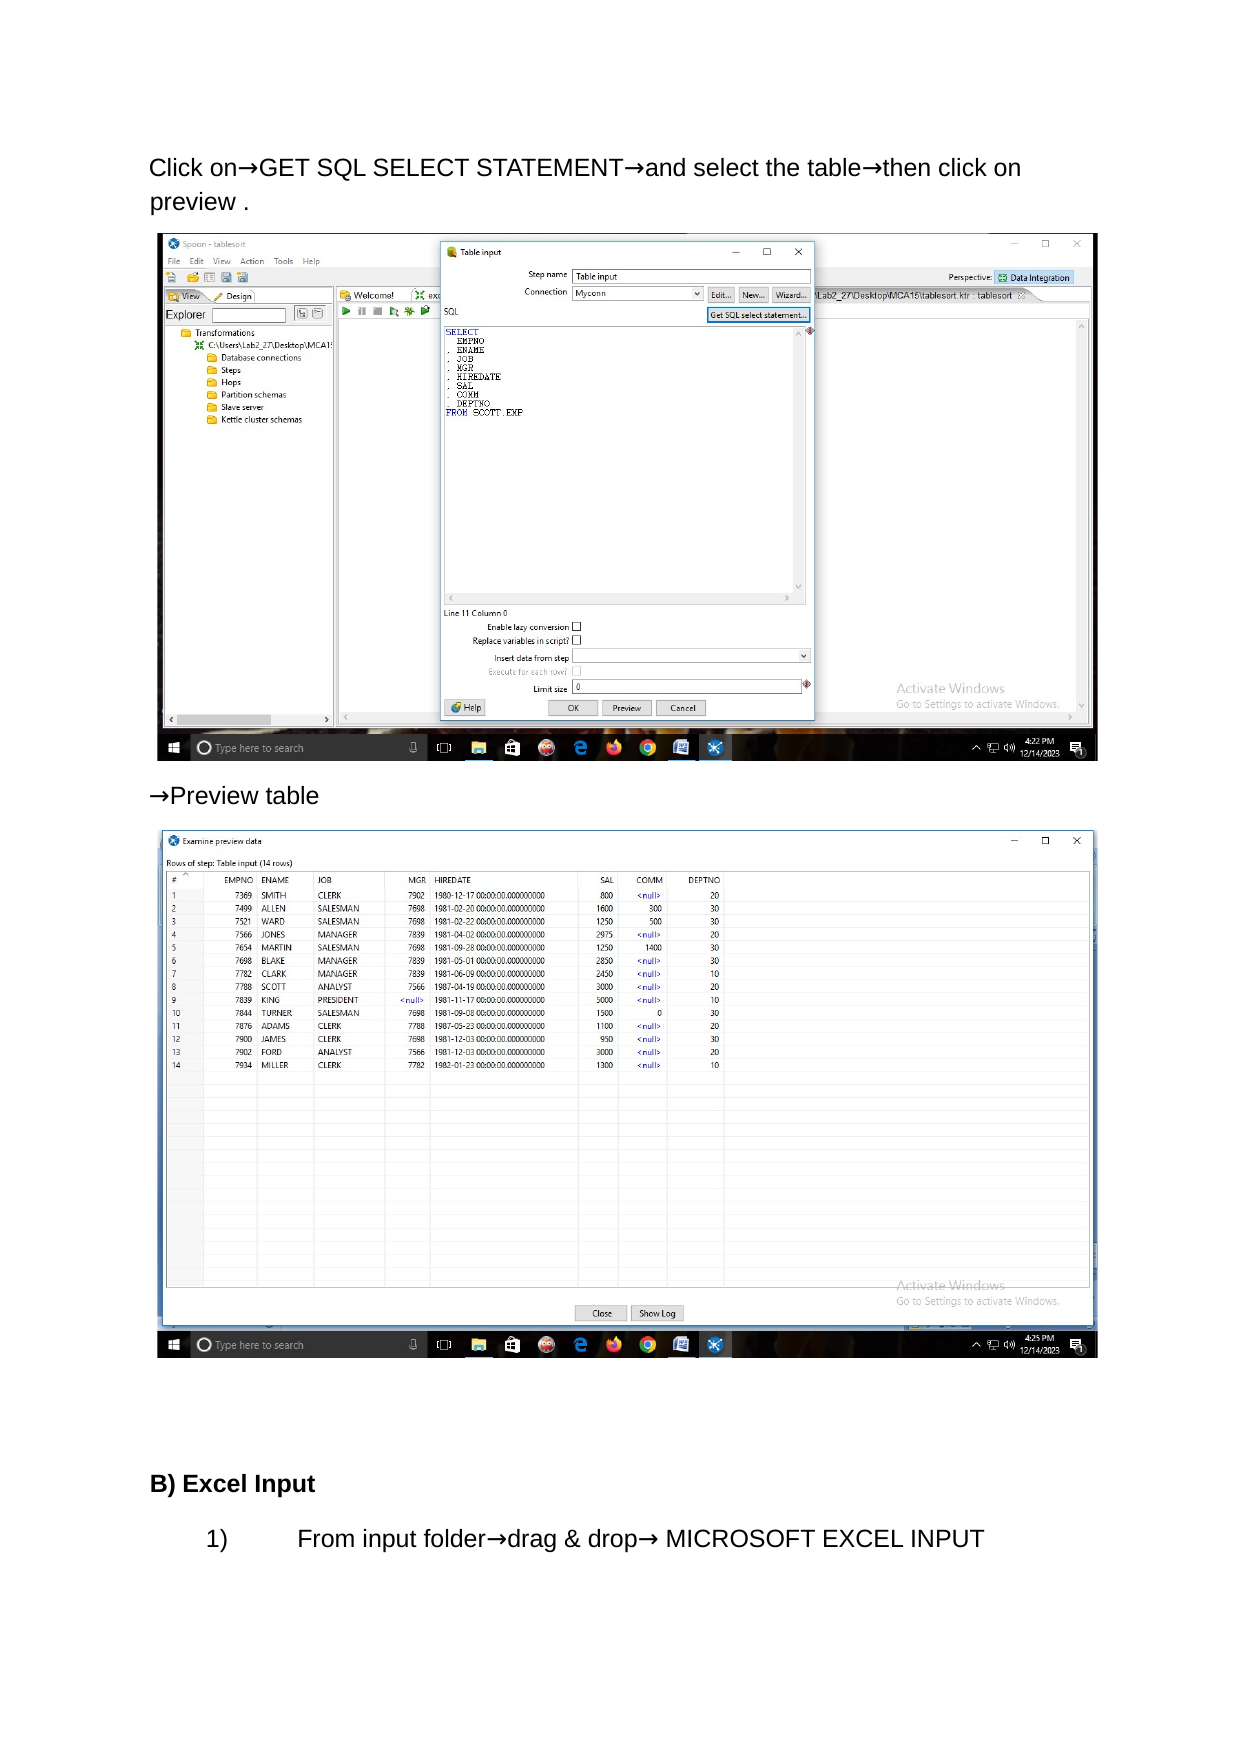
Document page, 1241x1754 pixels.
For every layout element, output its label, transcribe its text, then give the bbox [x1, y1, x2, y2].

picture [157, 830, 1098, 1358]
text →Preview table [148, 778, 1086, 812]
text Click on→GET SQL SELECT STATEMENT→and select the table→then click on preview . [148, 150, 1086, 216]
list Excel Input [149, 1468, 1106, 1497]
picture [157, 233, 1098, 761]
text 1) From input folder→drag & drop→ MICROSOFT EXCEL INPUT [149, 1520, 1106, 1554]
